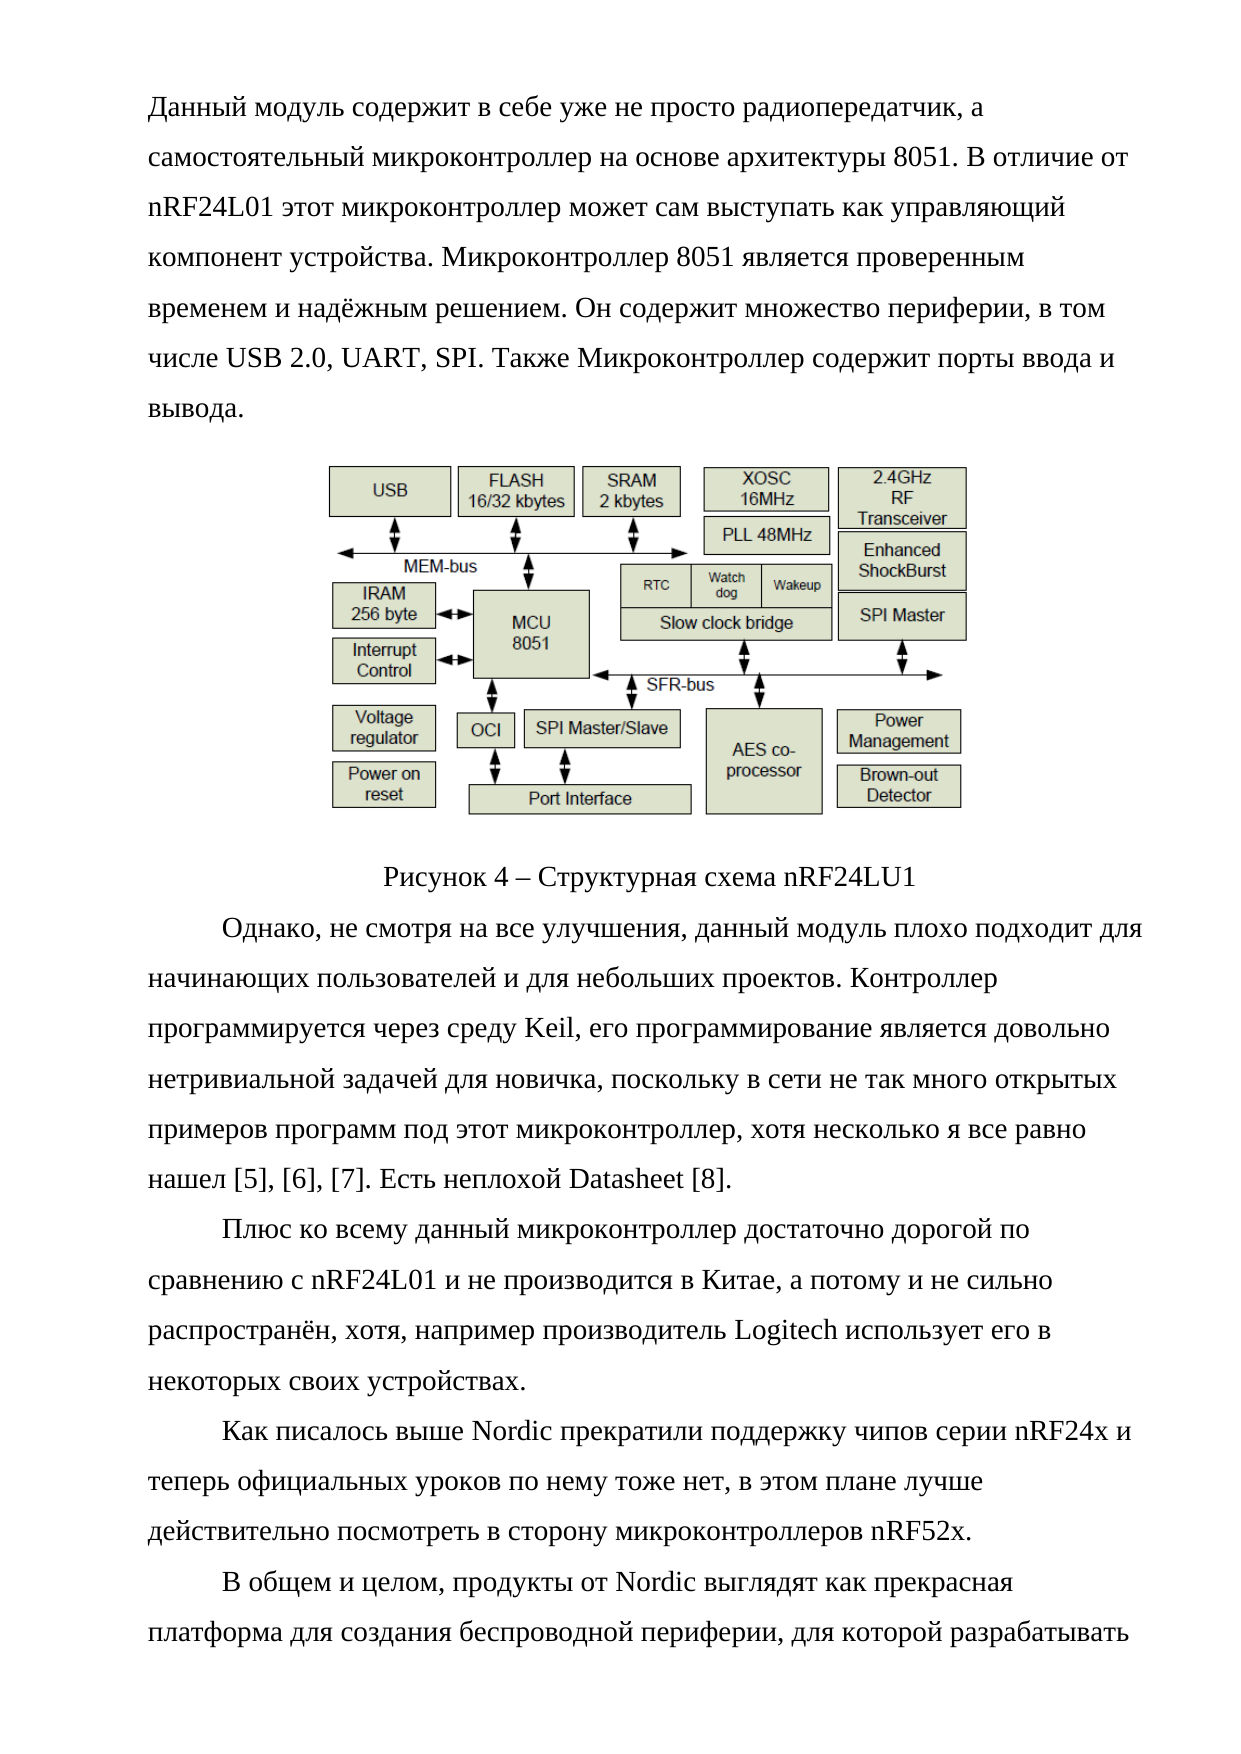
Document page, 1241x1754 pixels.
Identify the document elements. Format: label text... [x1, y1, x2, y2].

text Как писалось выше Nordic прекратили поддержку чипов серии nRF24x и теперь официальных уроков по нему тоже нет, в этом плане лучше действительно посмотреть в сторону микроконтроллеров nRF52x. [148, 1413, 1152, 1547]
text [148, 1564, 1152, 1648]
picture [303, 440, 996, 846]
text Данный модуль содержит в себе уже не просто радиопередатчик, а самостоятельный микроконтроллер на основе архитектуры 8051. В отличие от nRF24L01 этот микроконтроллер может сам выступать как управляющий компонент устройства. Микроконтроллер 8051 является проверенным временем и надёжным решением. Он содержит множество периферии, в том числе USB 2.0, UART, SPI. Также Микроконтроллер содержит порты ввода и вывода. [148, 89, 1152, 424]
text Плюс ко всему данный микроконтроллер достаточно дорогой по сравнению с nRF24L01 и не производится в Китае, а потому и не сильно распространён, хотя, например производитель Logitech использует его в некоторых своих устройствах. [148, 1212, 1152, 1396]
text Рисунок 4 – Структурная схема nRF24LU1 [148, 859, 1152, 893]
text Однако, не смотря на все улучшения, данный модуль плохо подходит для начинающих пользователей и для небольших проектов. Контроллер программируется через среду Keil, его программирование является довольно нетривиальной задачей для новичка, поскольку в сети не так много открытых примеров программ под этот микроконтроллер, хотя несколько я все равно нашел [5], [6], [7]. Есть неплохой Datasheet [8]. [148, 910, 1152, 1195]
